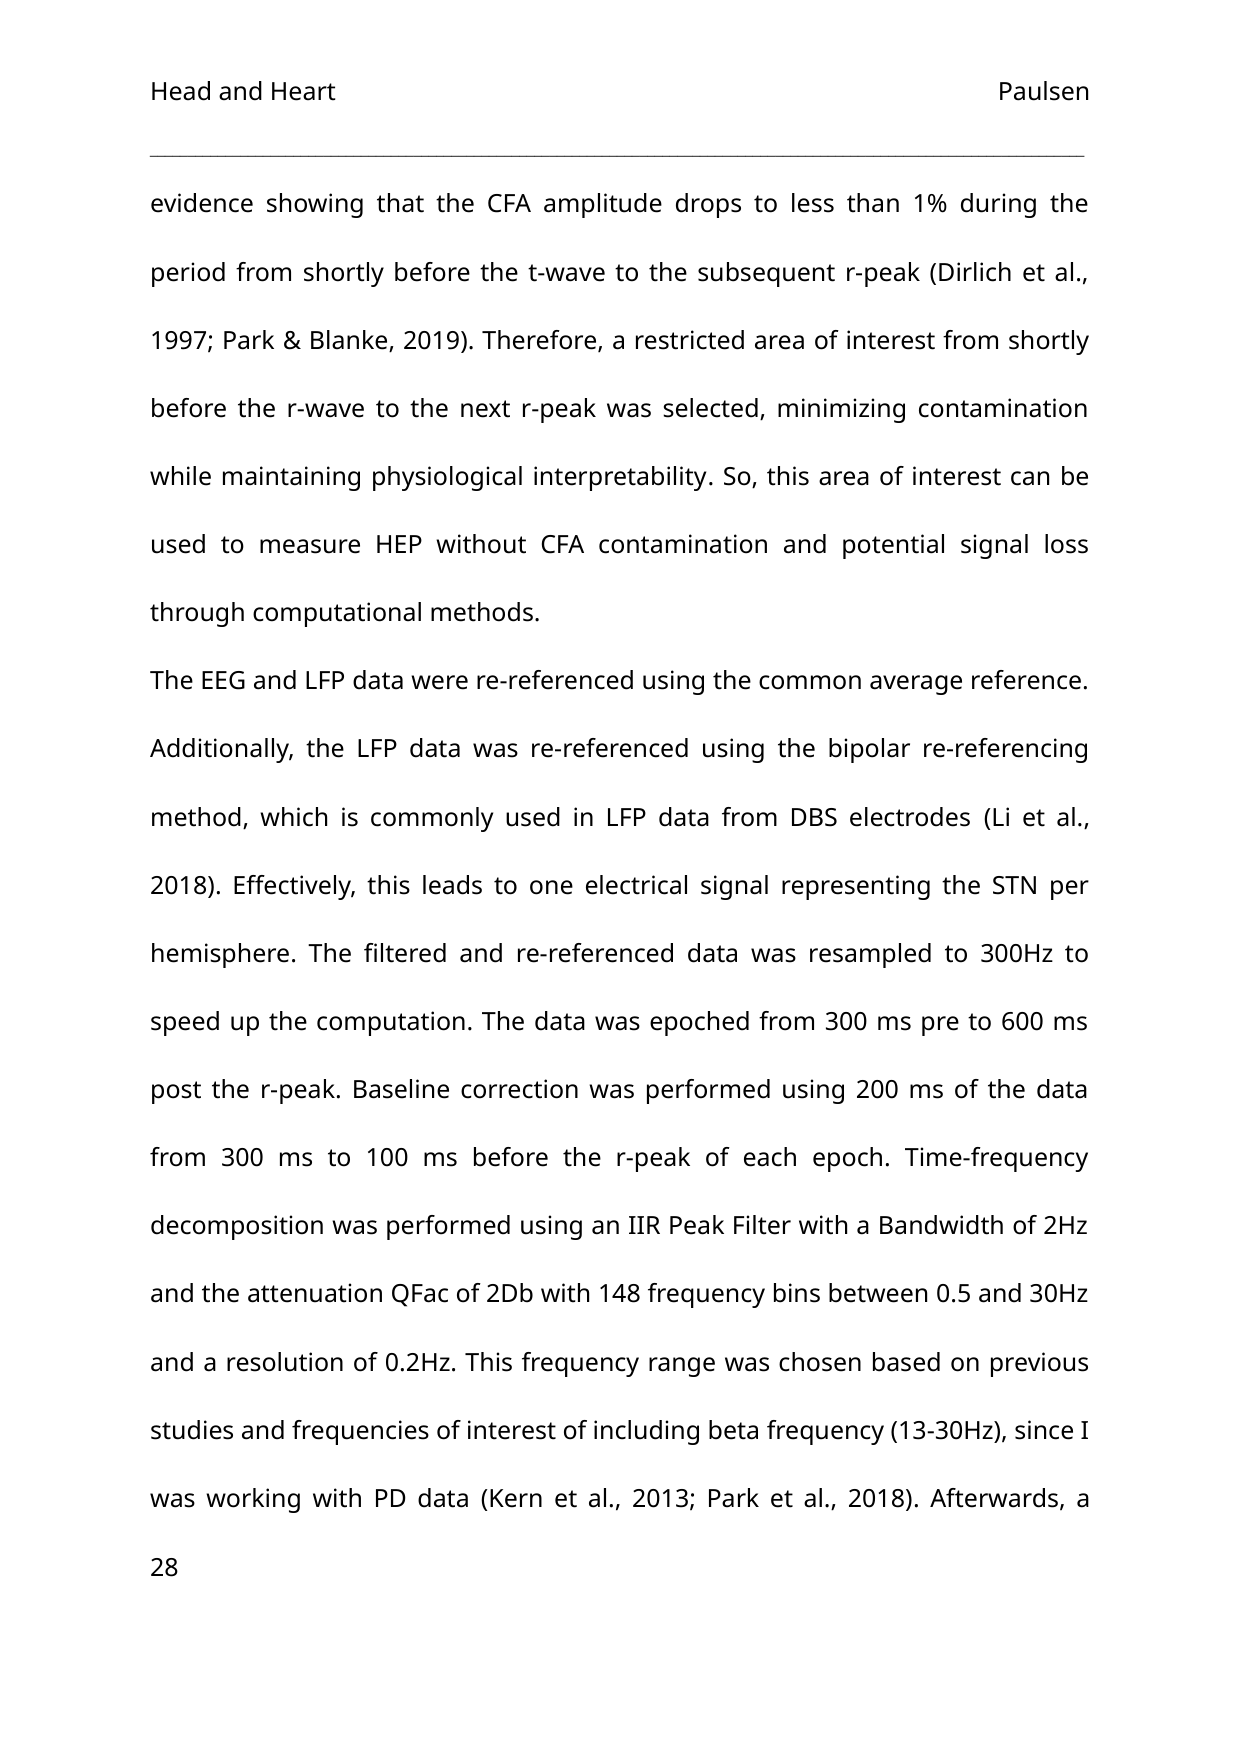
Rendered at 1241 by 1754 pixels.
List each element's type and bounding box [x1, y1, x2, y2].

text [150, 186, 1090, 629]
text [150, 663, 1090, 1514]
